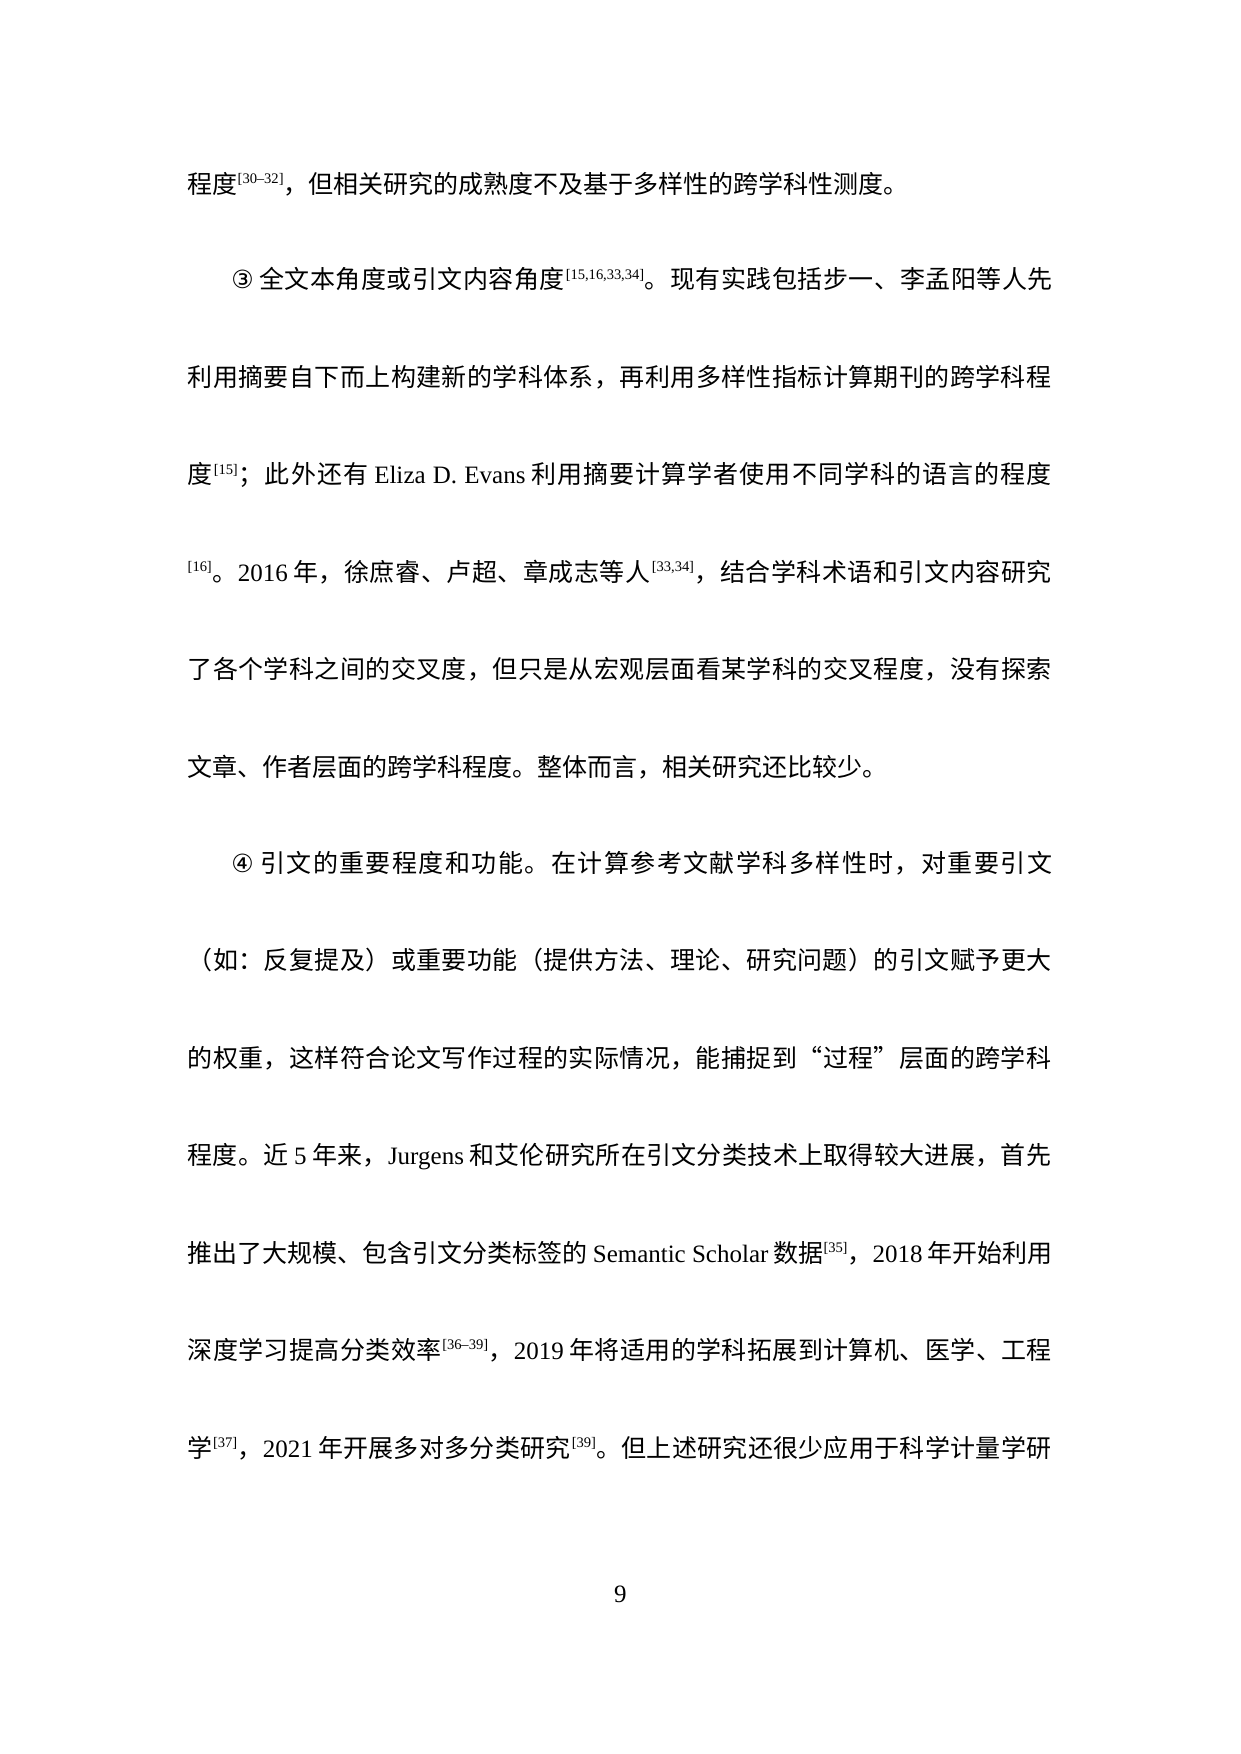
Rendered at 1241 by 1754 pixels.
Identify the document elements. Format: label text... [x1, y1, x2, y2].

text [187, 829, 1053, 1479]
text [187, 150, 1053, 215]
text ③全文本角度或引文内容角度[15,16,33,34]。现有实践包括步一、李孟阳等人先利用摘要自下而上构建新的学科体系，再利用多样性指标计算期刊的跨学科程度[15]；此外还有Eliza D. Evans利用摘要计算学者使用不同学科的语言的程度[16]。2016年，徐庶睿、卢超、章成志等人[33,34]，结合学科术语和引文内容研究了各个学科之间的交叉度，但只是从宏观层面看某学科的交叉程度，没有探索文章、作者层面的跨学科程度。整体而言，相关研究还比较少。 [187, 246, 1053, 798]
